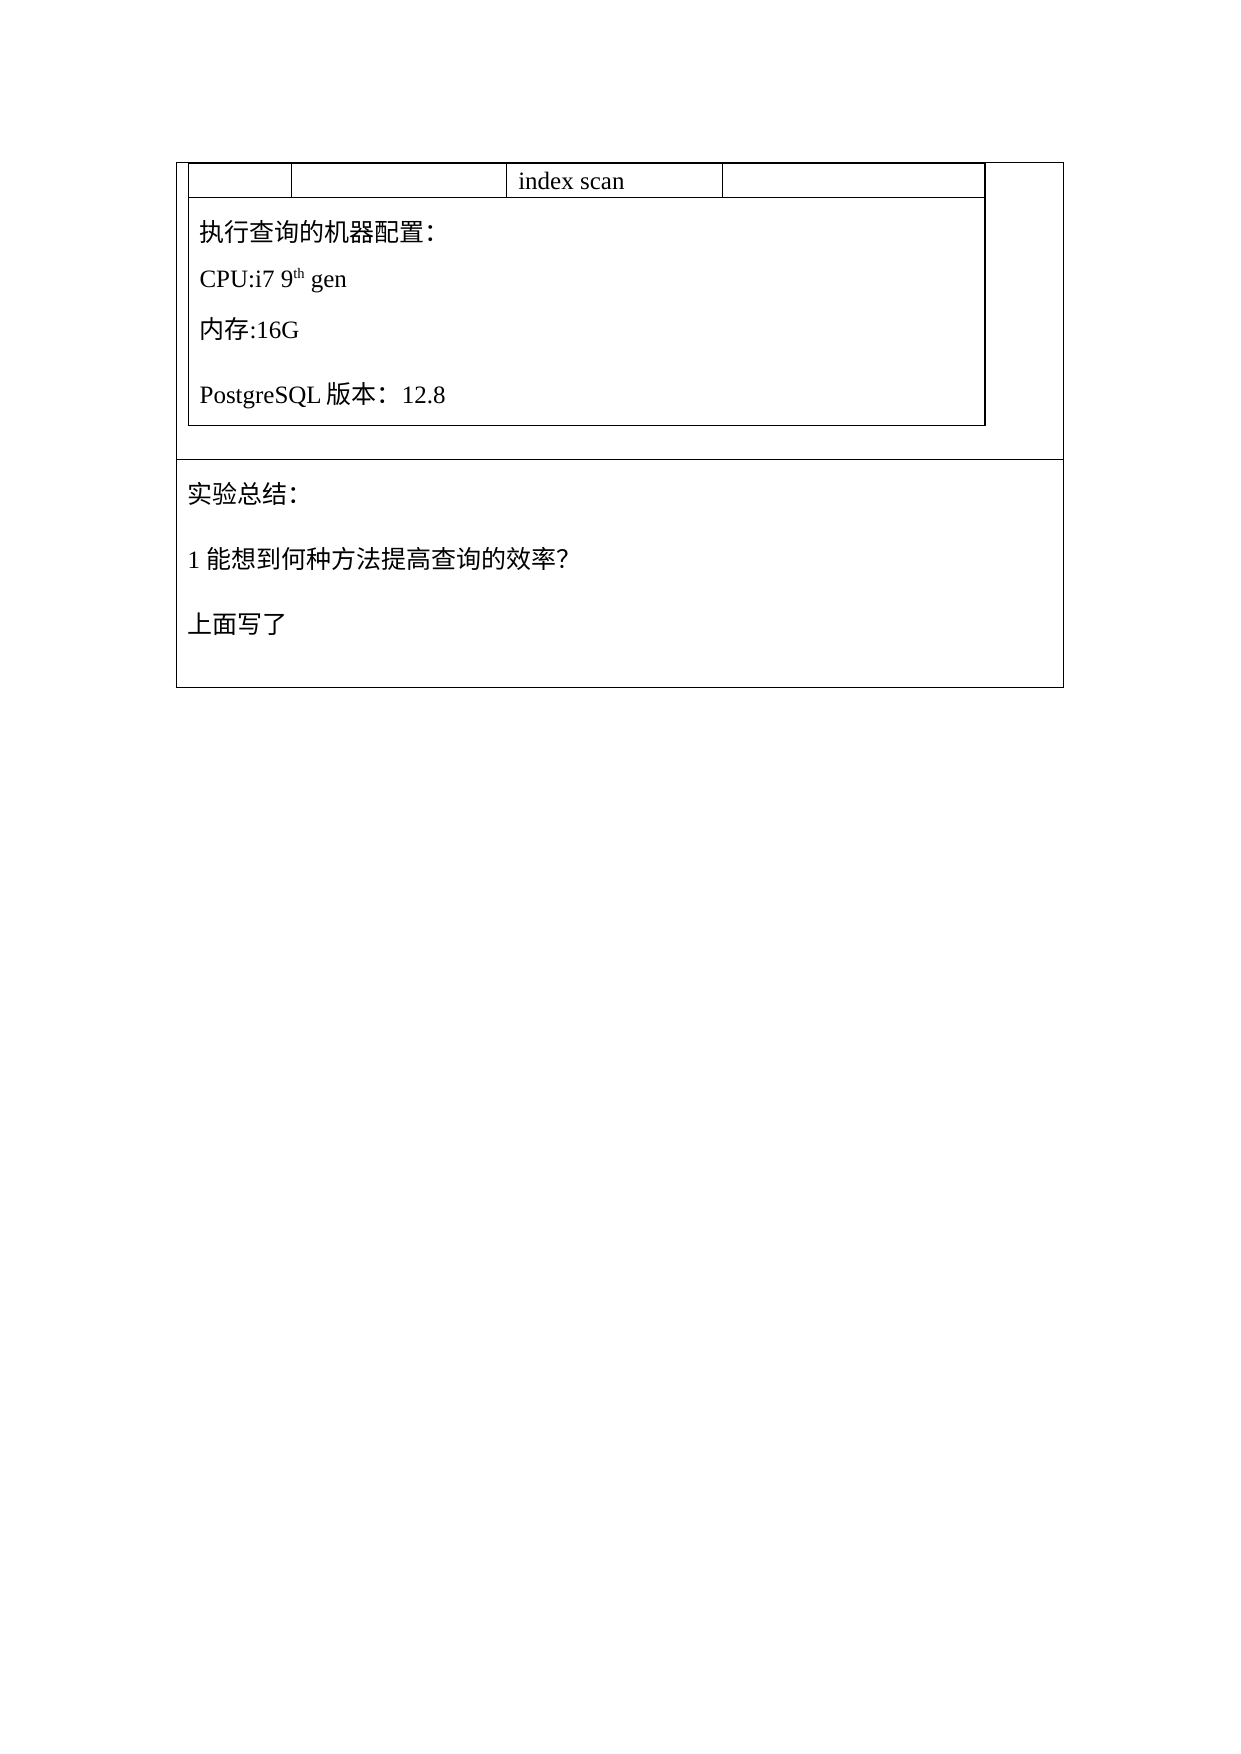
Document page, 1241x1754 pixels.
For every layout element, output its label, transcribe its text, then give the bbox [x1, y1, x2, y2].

table_cell 实验总结： 1 能想到何种方法提高查询的效率？ 上面写了 [177, 460, 1063, 687]
